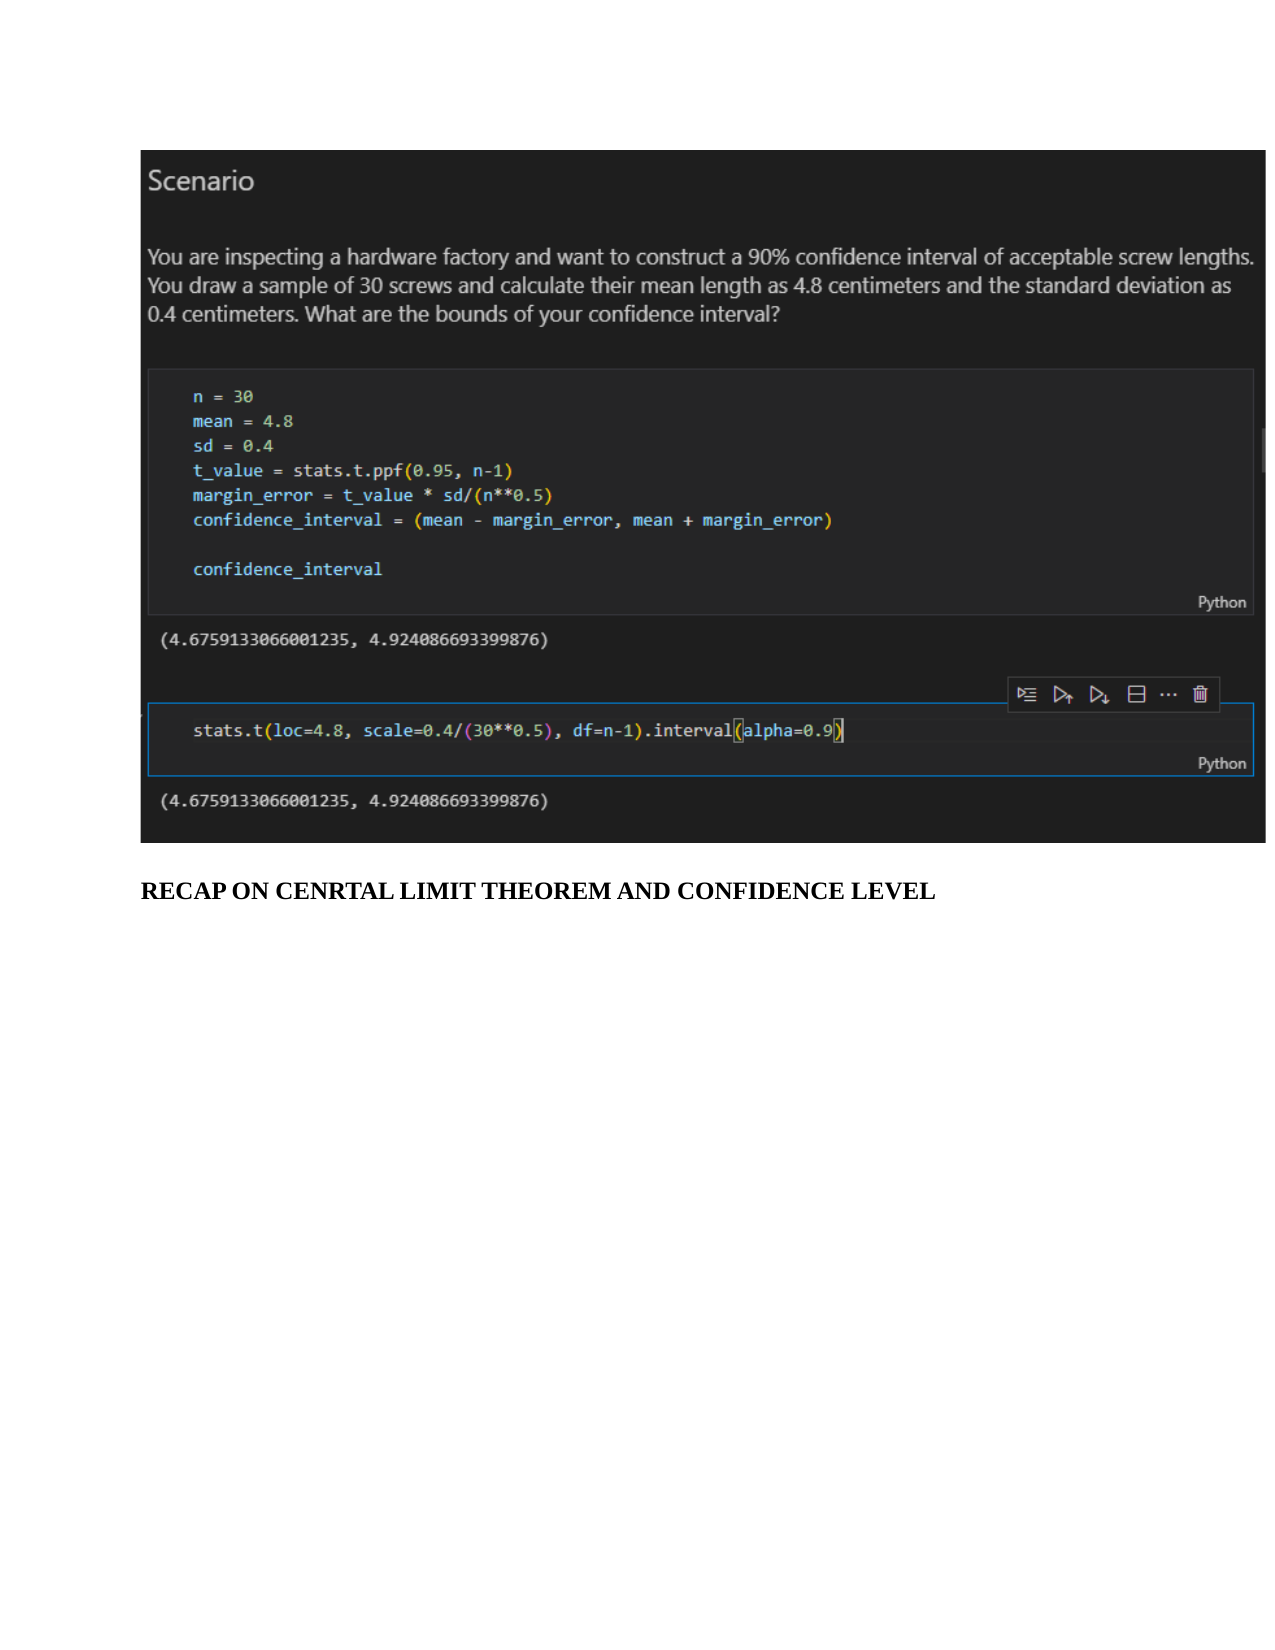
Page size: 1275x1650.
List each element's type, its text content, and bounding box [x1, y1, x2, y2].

list RECAP ON CENRTAL LIMIT THEOREM AND CONFIDENCE LEVEL [141, 876, 1191, 905]
picture [140, 150, 1266, 843]
